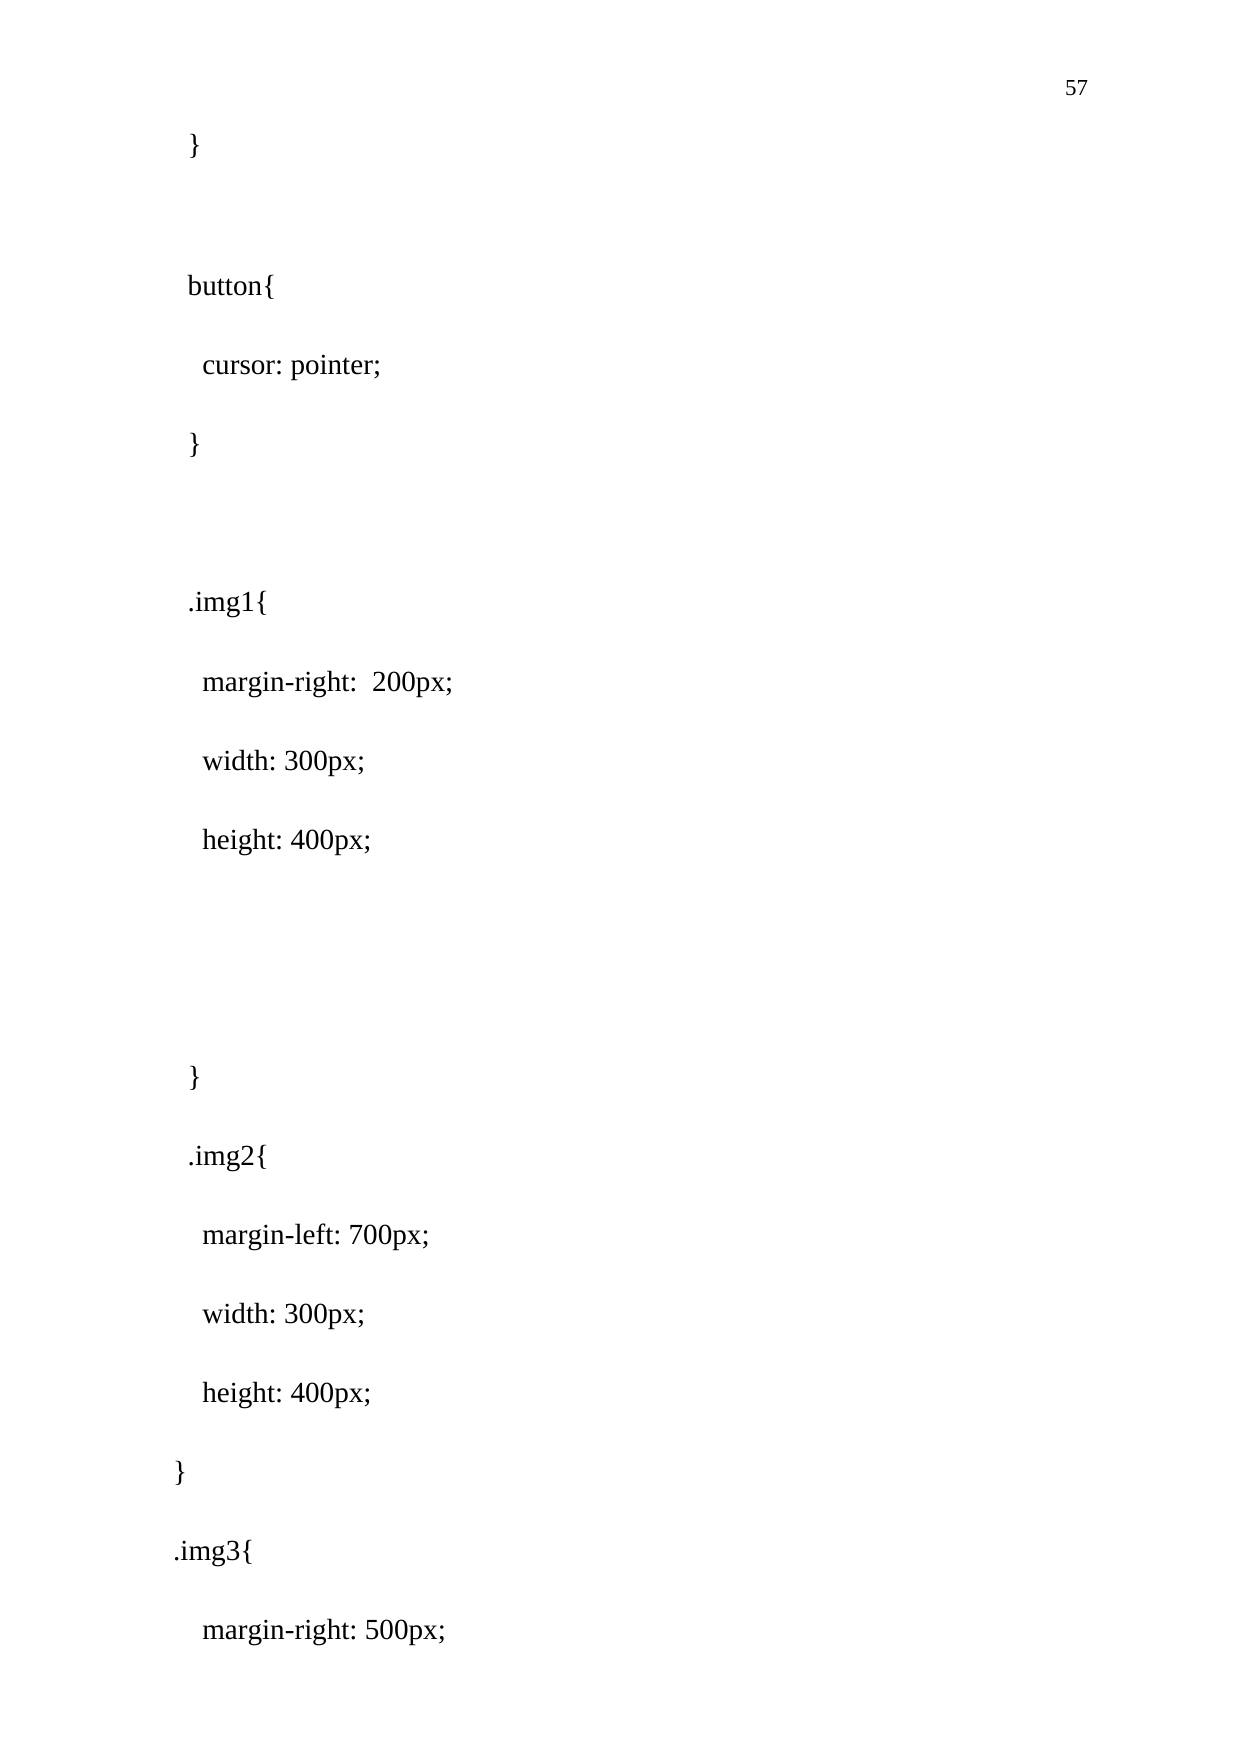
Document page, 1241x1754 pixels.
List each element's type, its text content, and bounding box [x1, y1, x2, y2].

text .img1{ [173, 584, 1178, 618]
text margin-right: 200px; [173, 664, 1178, 697]
text .img2{ [173, 1138, 1178, 1172]
text button{ [173, 268, 1178, 302]
text } [173, 1059, 1178, 1092]
text margin-left: 700px; [173, 1217, 1178, 1251]
text width: 300px; [173, 743, 1178, 776]
text } [173, 426, 1178, 460]
text height: 400px; [173, 822, 1178, 855]
text width: 300px; [173, 1296, 1178, 1330]
text .img3{ [173, 1533, 1178, 1567]
text cursor: pointer; [173, 347, 1178, 381]
text } [173, 127, 1178, 161]
text margin-right: 500px; [173, 1612, 1178, 1646]
text height: 400px; [173, 1375, 1178, 1409]
text } [173, 1454, 1178, 1488]
